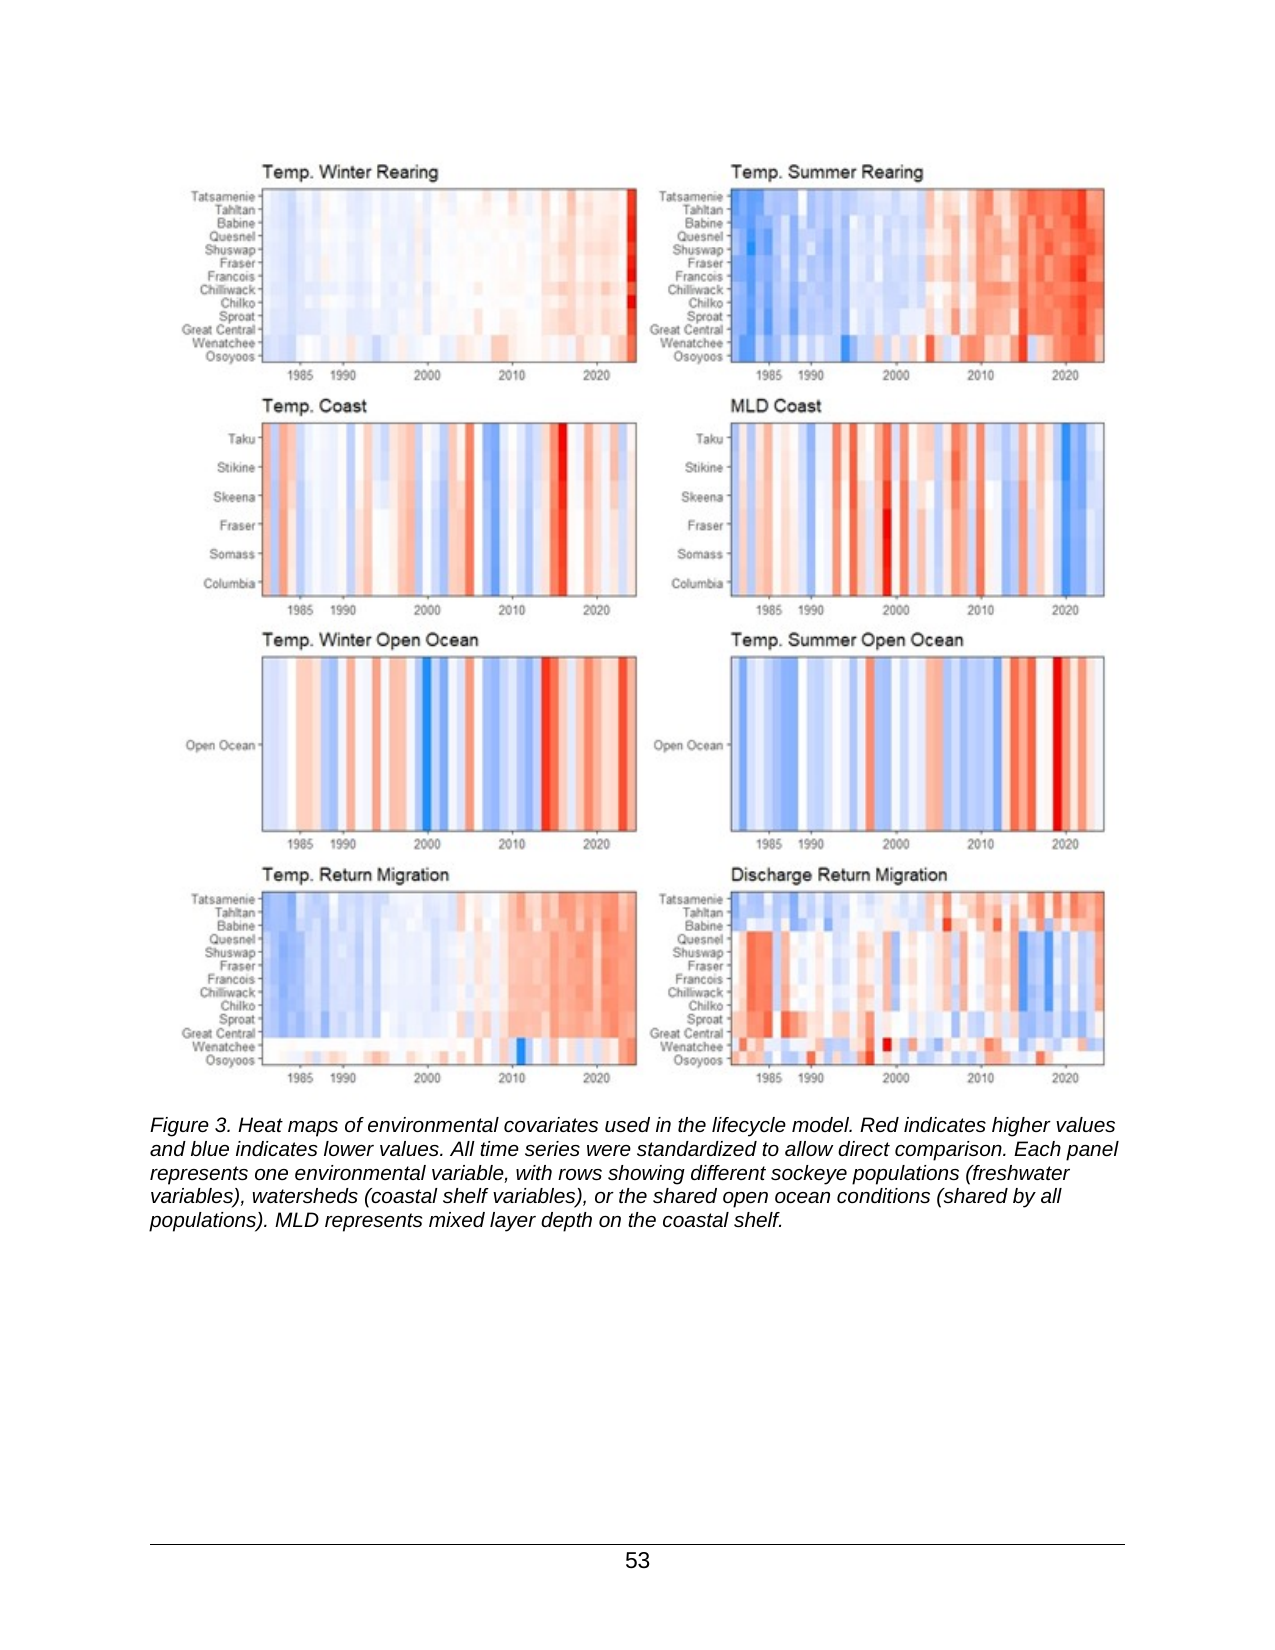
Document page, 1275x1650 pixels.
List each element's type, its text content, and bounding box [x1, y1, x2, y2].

text Figure 3. Heat maps of environmental covariates used in the lifecycle model. Red indicates higher values and blue indicates lower values. All time series were standardized to allow direct comparison. Each panel represents one environmental variable, with rows showing different sockeye populations (freshwater variables), watersheds (coastal shelf variables), or the shared open ocean conditions (shared by all populations). MLD represents mixed layer depth on the coastal shelf. [150, 1112, 1125, 1232]
picture [168, 150, 1119, 1100]
